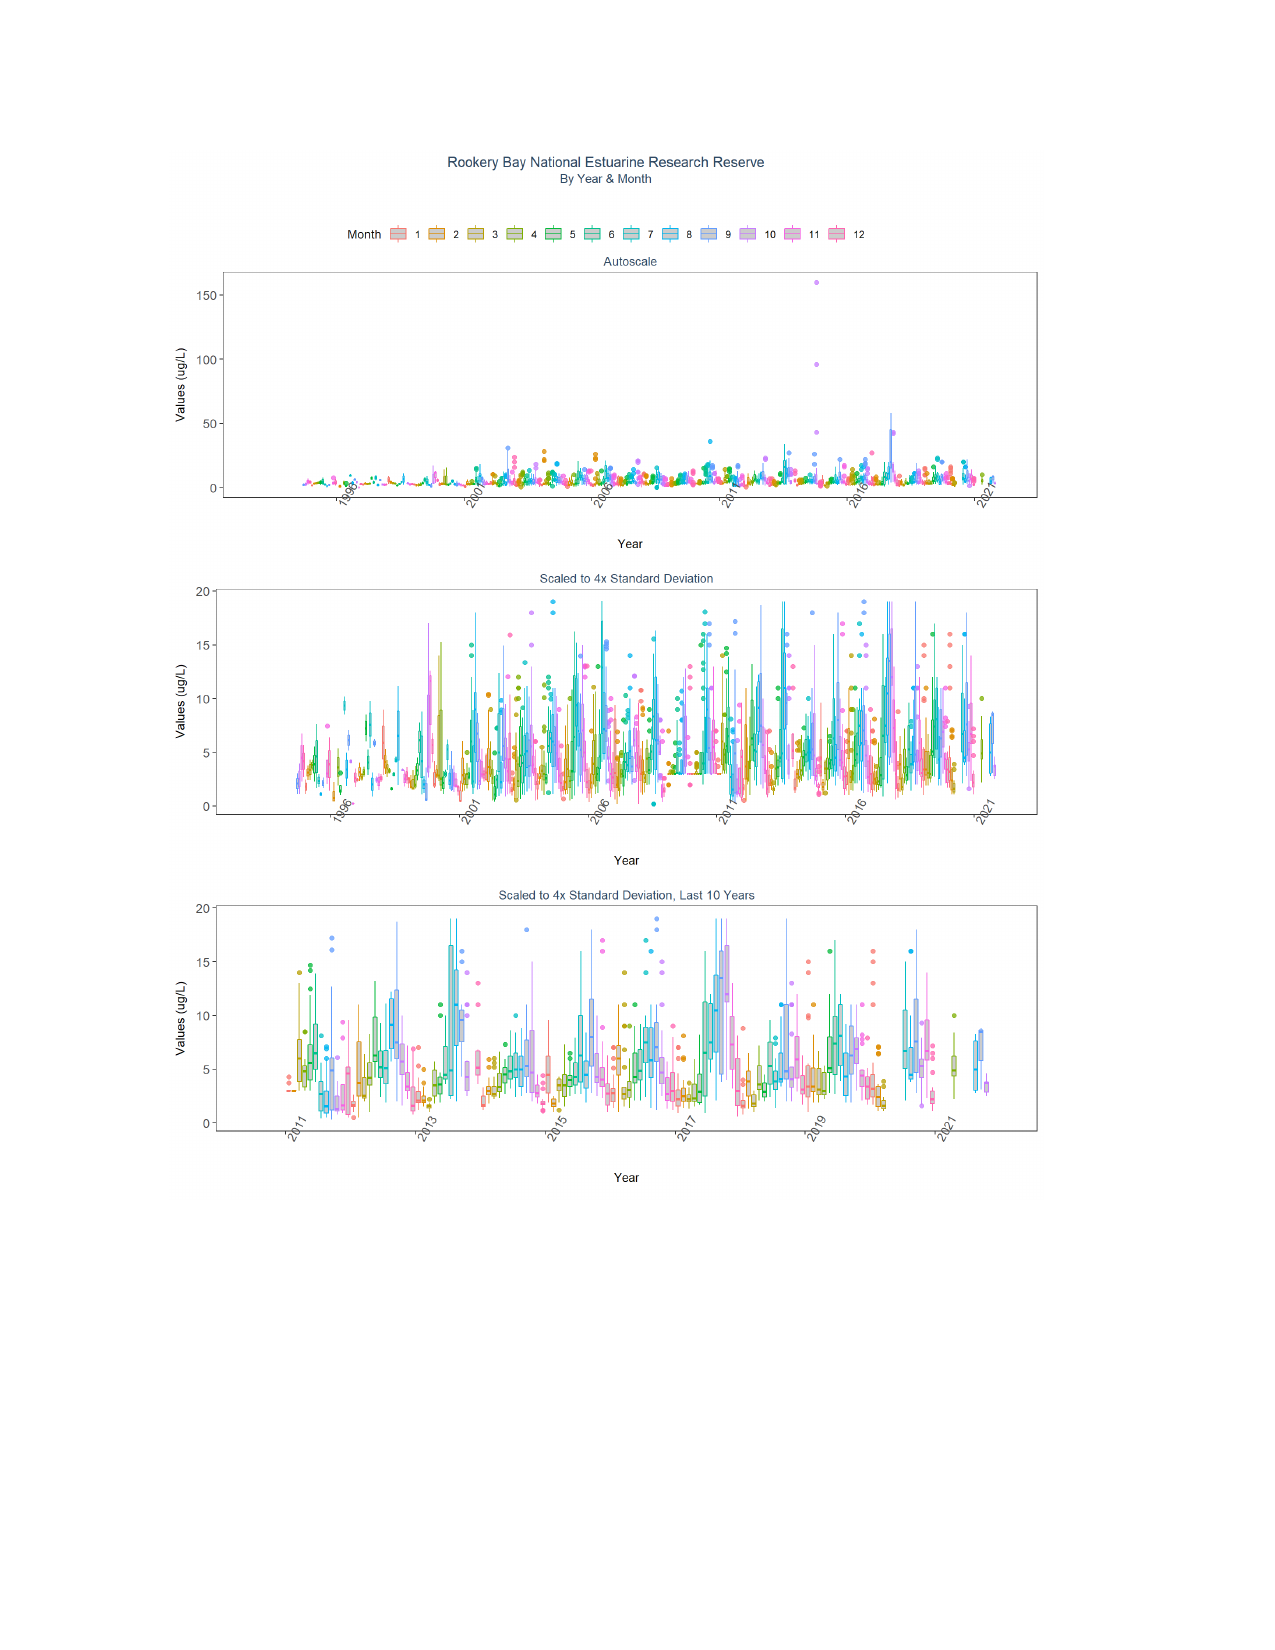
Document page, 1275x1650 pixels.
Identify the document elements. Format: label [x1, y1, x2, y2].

picture [168, 150, 1044, 1200]
